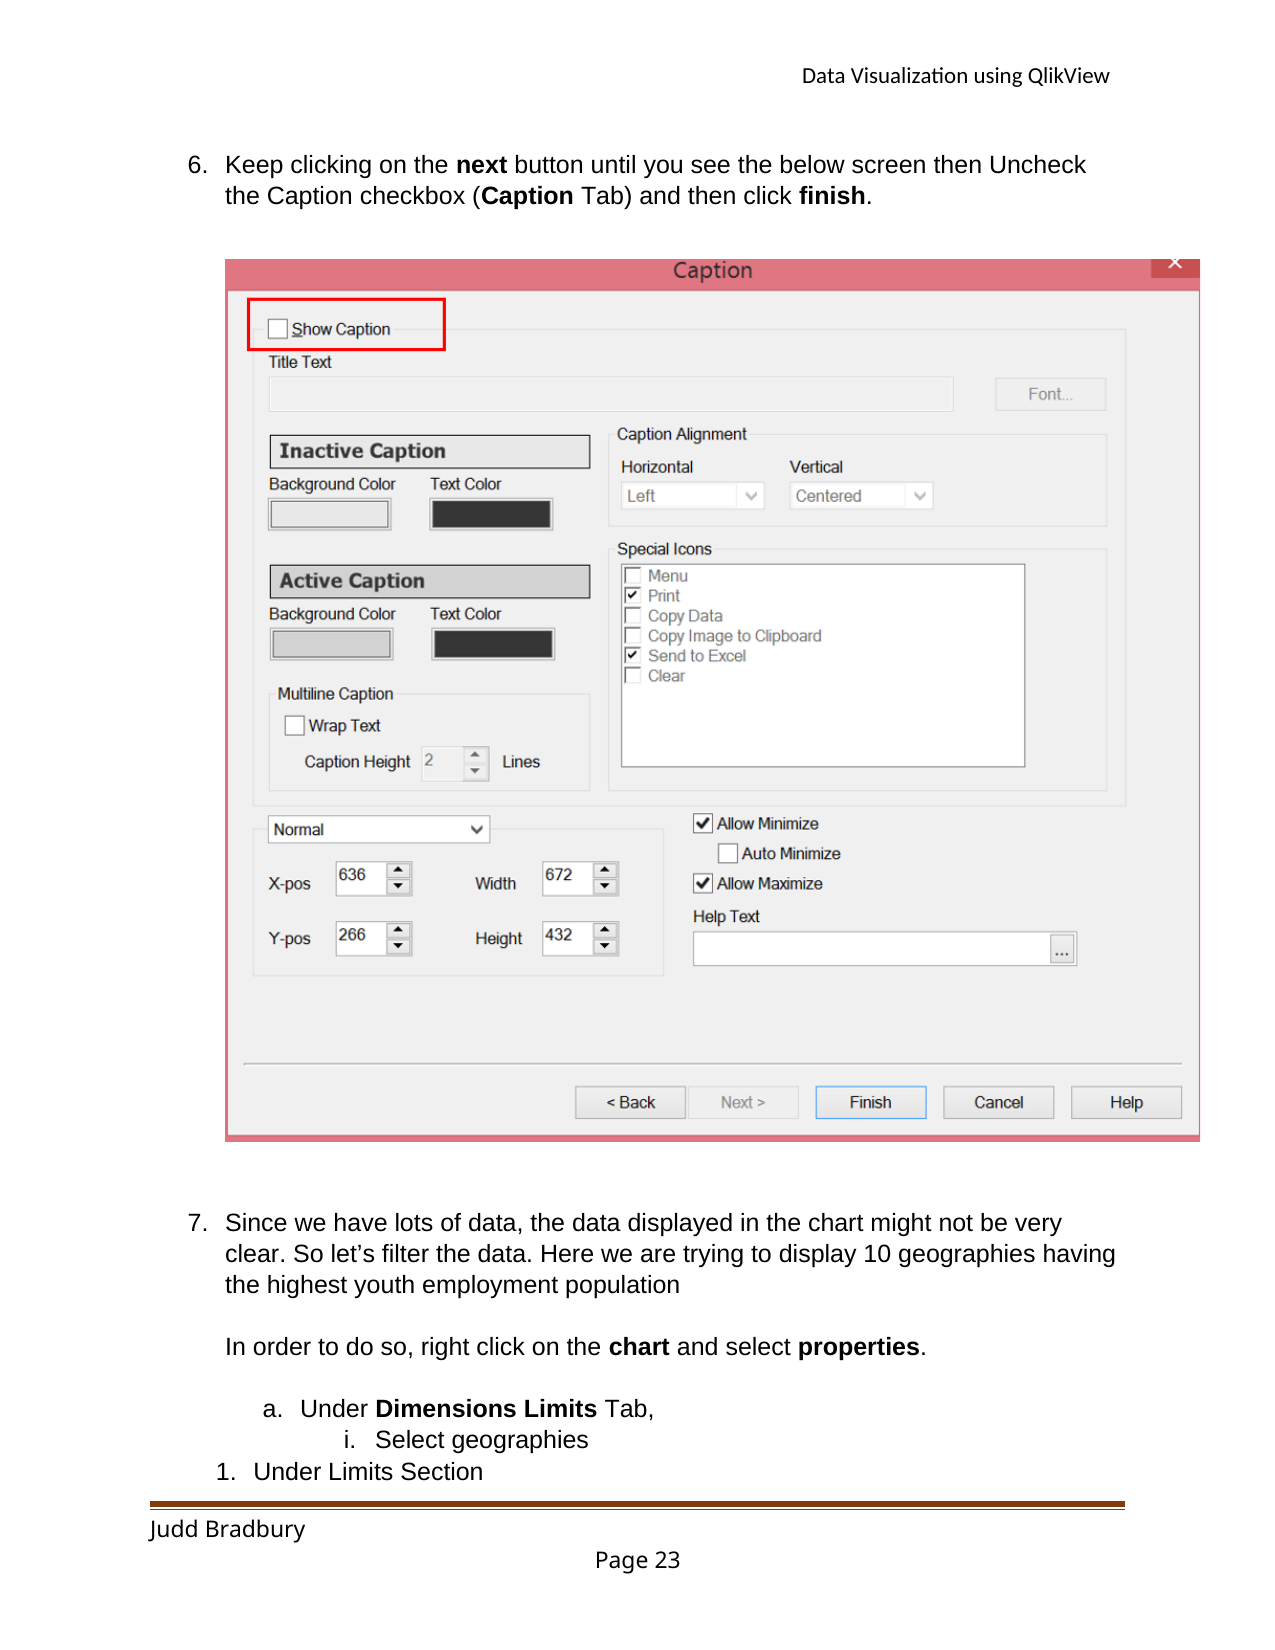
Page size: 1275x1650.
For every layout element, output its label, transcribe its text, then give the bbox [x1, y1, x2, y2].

list Under Limits Section [216, 1457, 1125, 1485]
list Under Dimensions Limits Tab, [262, 1394, 1125, 1423]
picture [225, 259, 1200, 1142]
list Select geographies [356, 1426, 1125, 1454]
list Since we have lots of data, the data displayed in the chart might not be very clear. So let’s filter the data. Here we are trying to display 10 geographies having the highest youth employment population [187, 1208, 1125, 1299]
list Keep clicking on the next button until you see the below screen then Uncheck the Caption checkbox (Caption Tab) and then click finish. [187, 150, 1125, 210]
list In order to do so, right click on the chart and select properties. [225, 1332, 1125, 1361]
